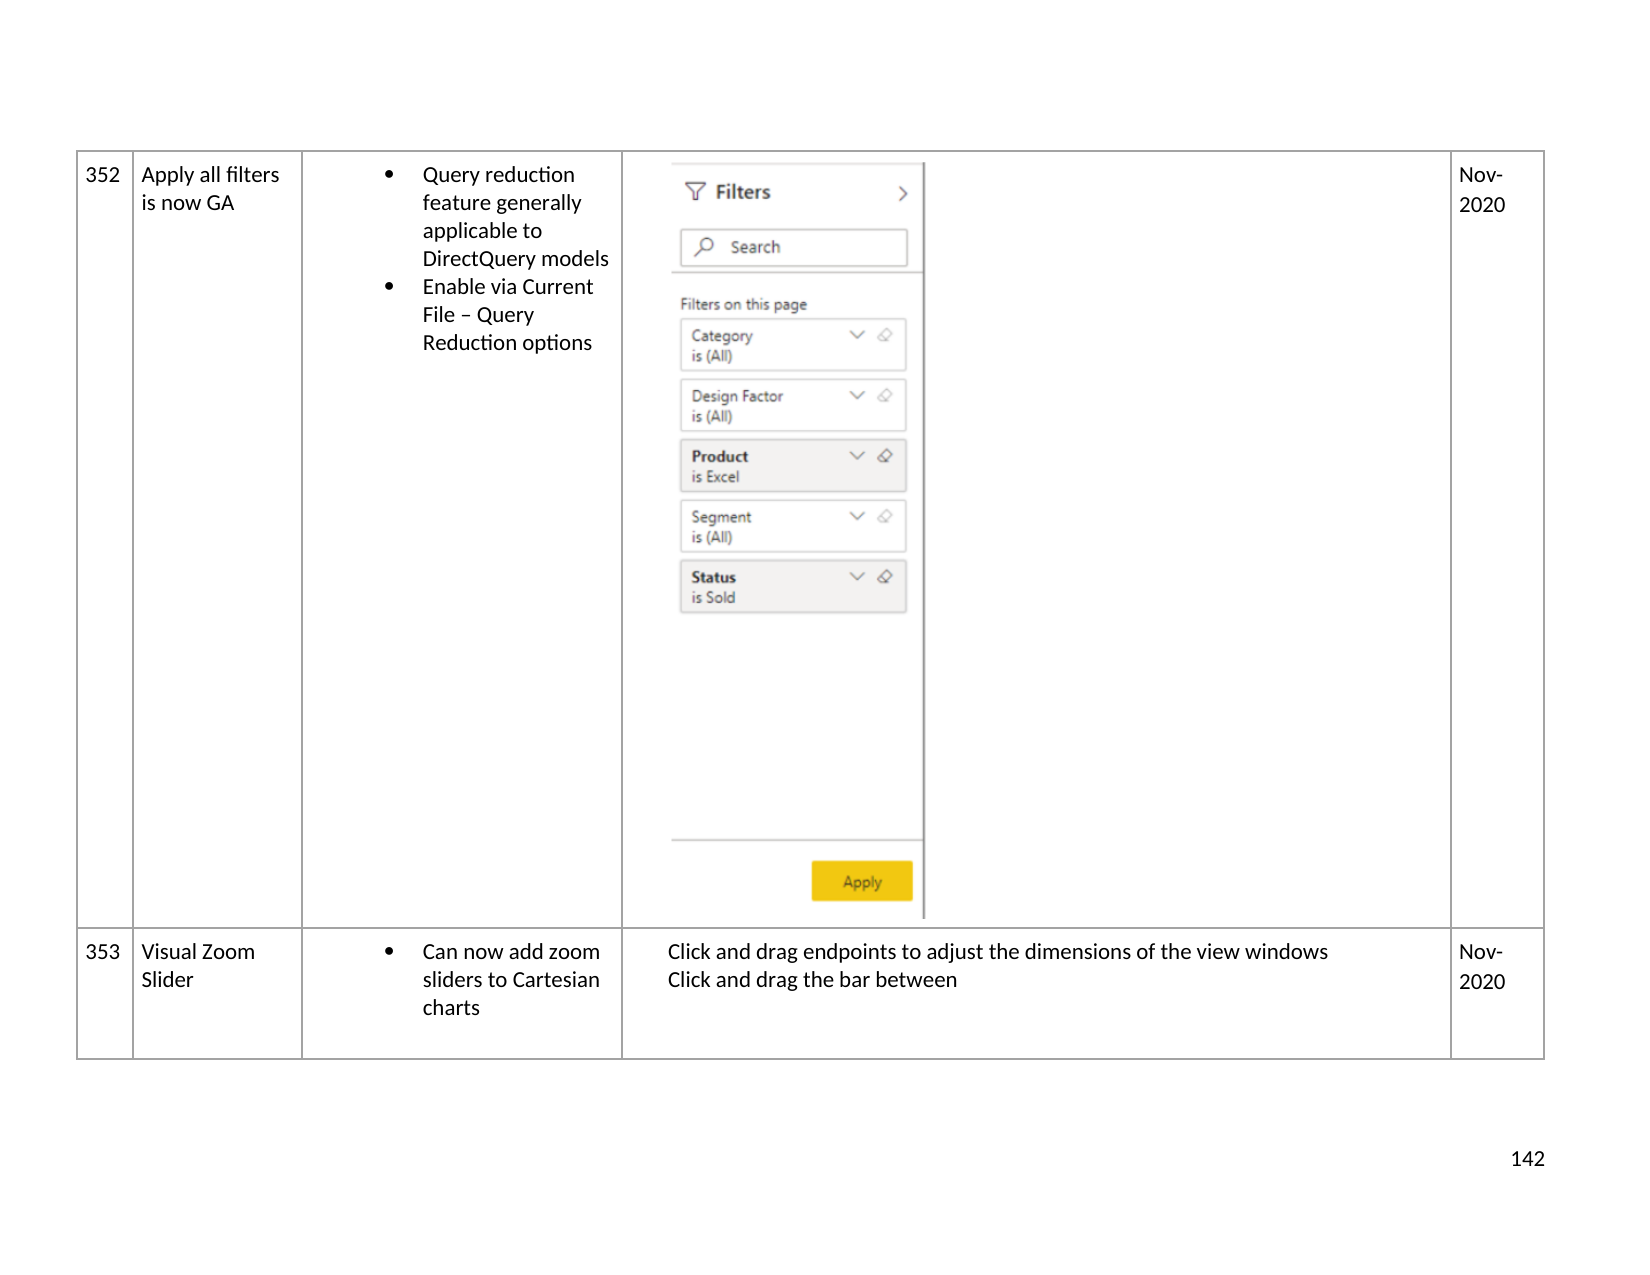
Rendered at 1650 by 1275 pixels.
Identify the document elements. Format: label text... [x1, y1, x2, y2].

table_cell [303, 929, 621, 1057]
table_cell [623, 152, 1450, 927]
table_cell 352 [78, 152, 132, 927]
picture [667, 160, 937, 919]
table_cell Query reduction feature generally applicable to DirectQuery models Enable via Current File – Query Reduction options [303, 152, 621, 927]
table_cell Nov-2020 [1452, 929, 1543, 1057]
table_cell Nov-2020 [1452, 152, 1543, 927]
table_cell 353 [78, 929, 132, 1057]
table_cell Visual Zoom Slider [134, 929, 301, 1057]
table_cell Apply all filters is now GA [134, 152, 301, 927]
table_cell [623, 929, 1450, 1057]
